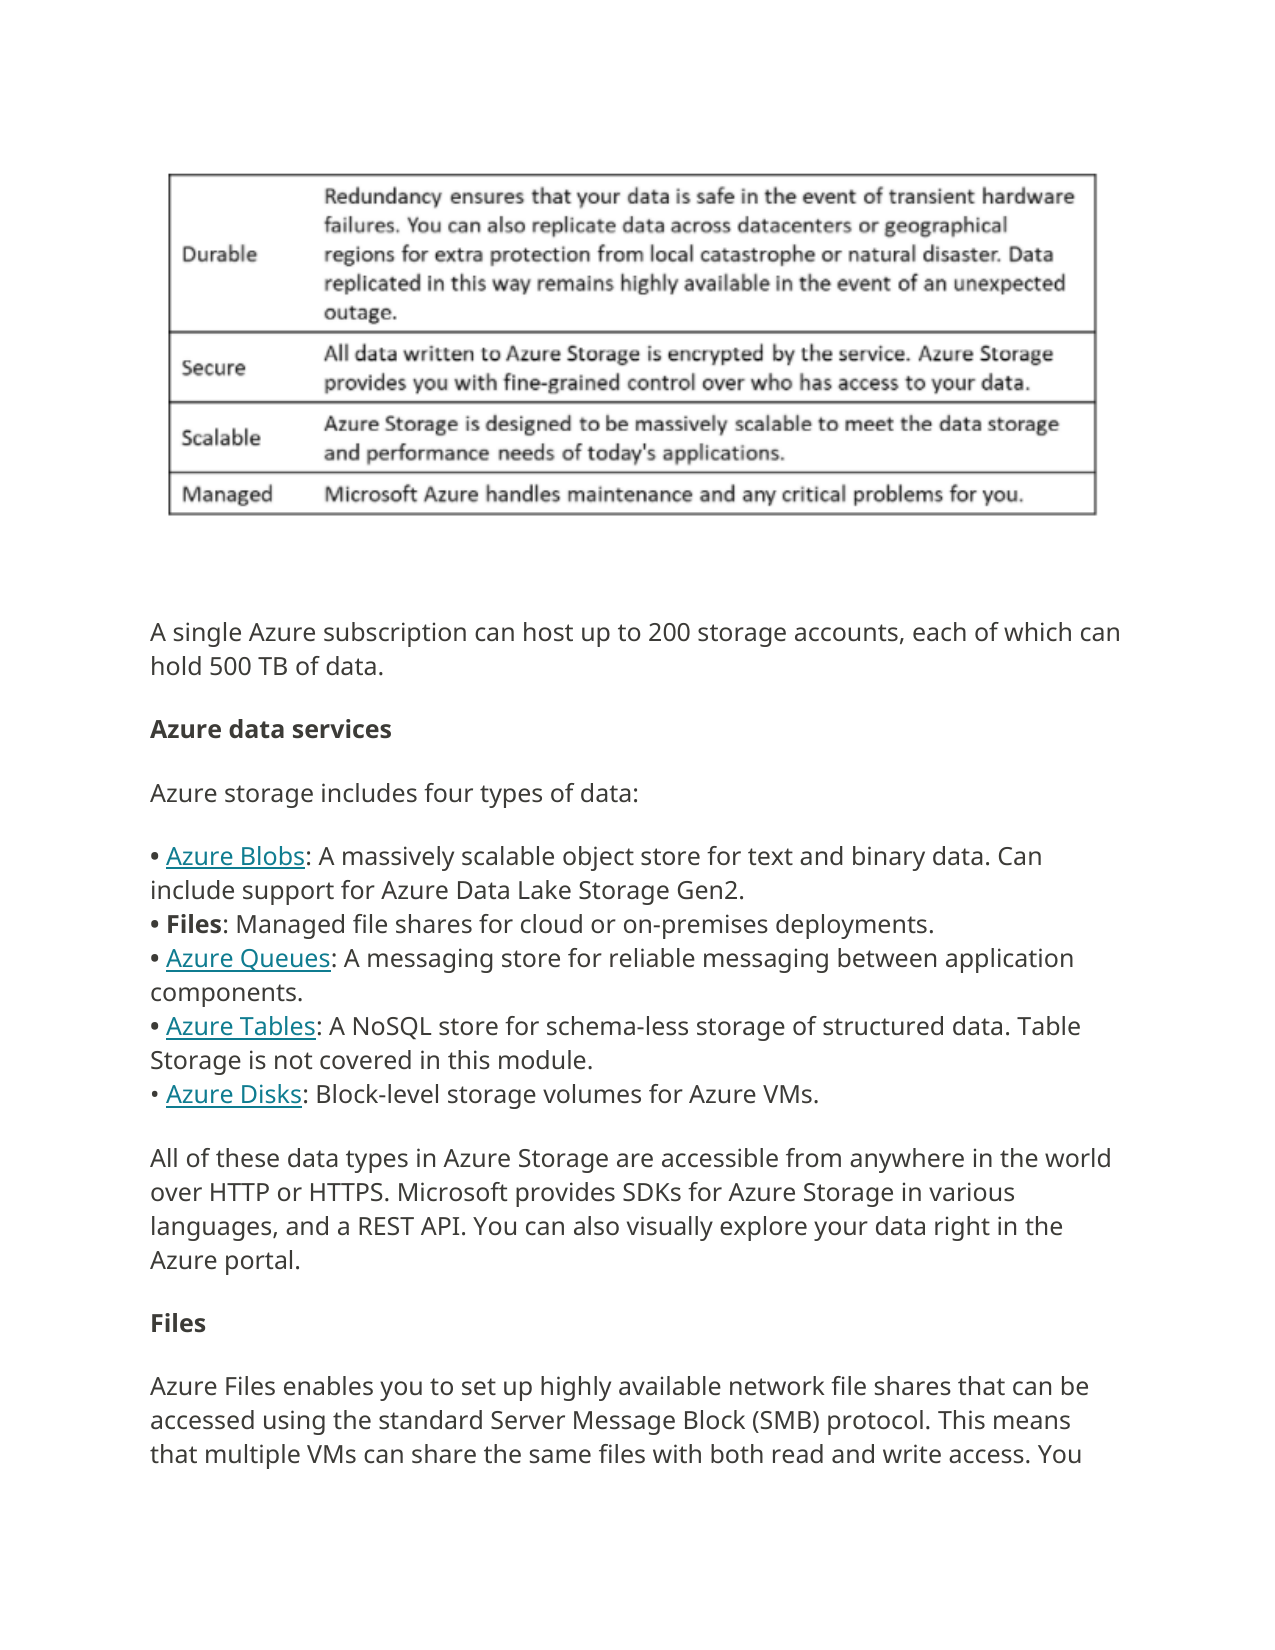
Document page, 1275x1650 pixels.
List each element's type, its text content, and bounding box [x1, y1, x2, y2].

picture [150, 150, 1116, 533]
text • Azure Tables: A NoSQL store for schema-less storage of structured data. Table Storage is not covered in this module. [150, 1009, 1125, 1077]
text • Azure Blobs: A massively scalable object store for text and binary data. Can include support for Azure Data Lake Storage Gen2. [150, 839, 1125, 907]
text Azure storage includes four types of data: [150, 775, 1125, 809]
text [150, 1369, 1125, 1471]
text Azure data services [150, 712, 1125, 746]
text • Files: Managed file shares for cloud or on-premises deployments. [150, 907, 1125, 941]
text Files [150, 1306, 1125, 1340]
text All of these data types in Azure Storage are accessible from anywhere in the world over HTTP or HTTPS. Microsoft provides SDKs for Azure Storage in various languages, and a REST API. You can also visually explore your data right in the Azure portal. [150, 1140, 1125, 1277]
text A single Azure subscription can host up to 200 storage accounts, each of which can hold 500 TB of data. [150, 615, 1125, 683]
text • Azure Queues: A messaging store for reliable messaging between application components. [150, 941, 1125, 1009]
text • Azure Disks: Block-level storage volumes for Azure VMs. [150, 1077, 1125, 1111]
